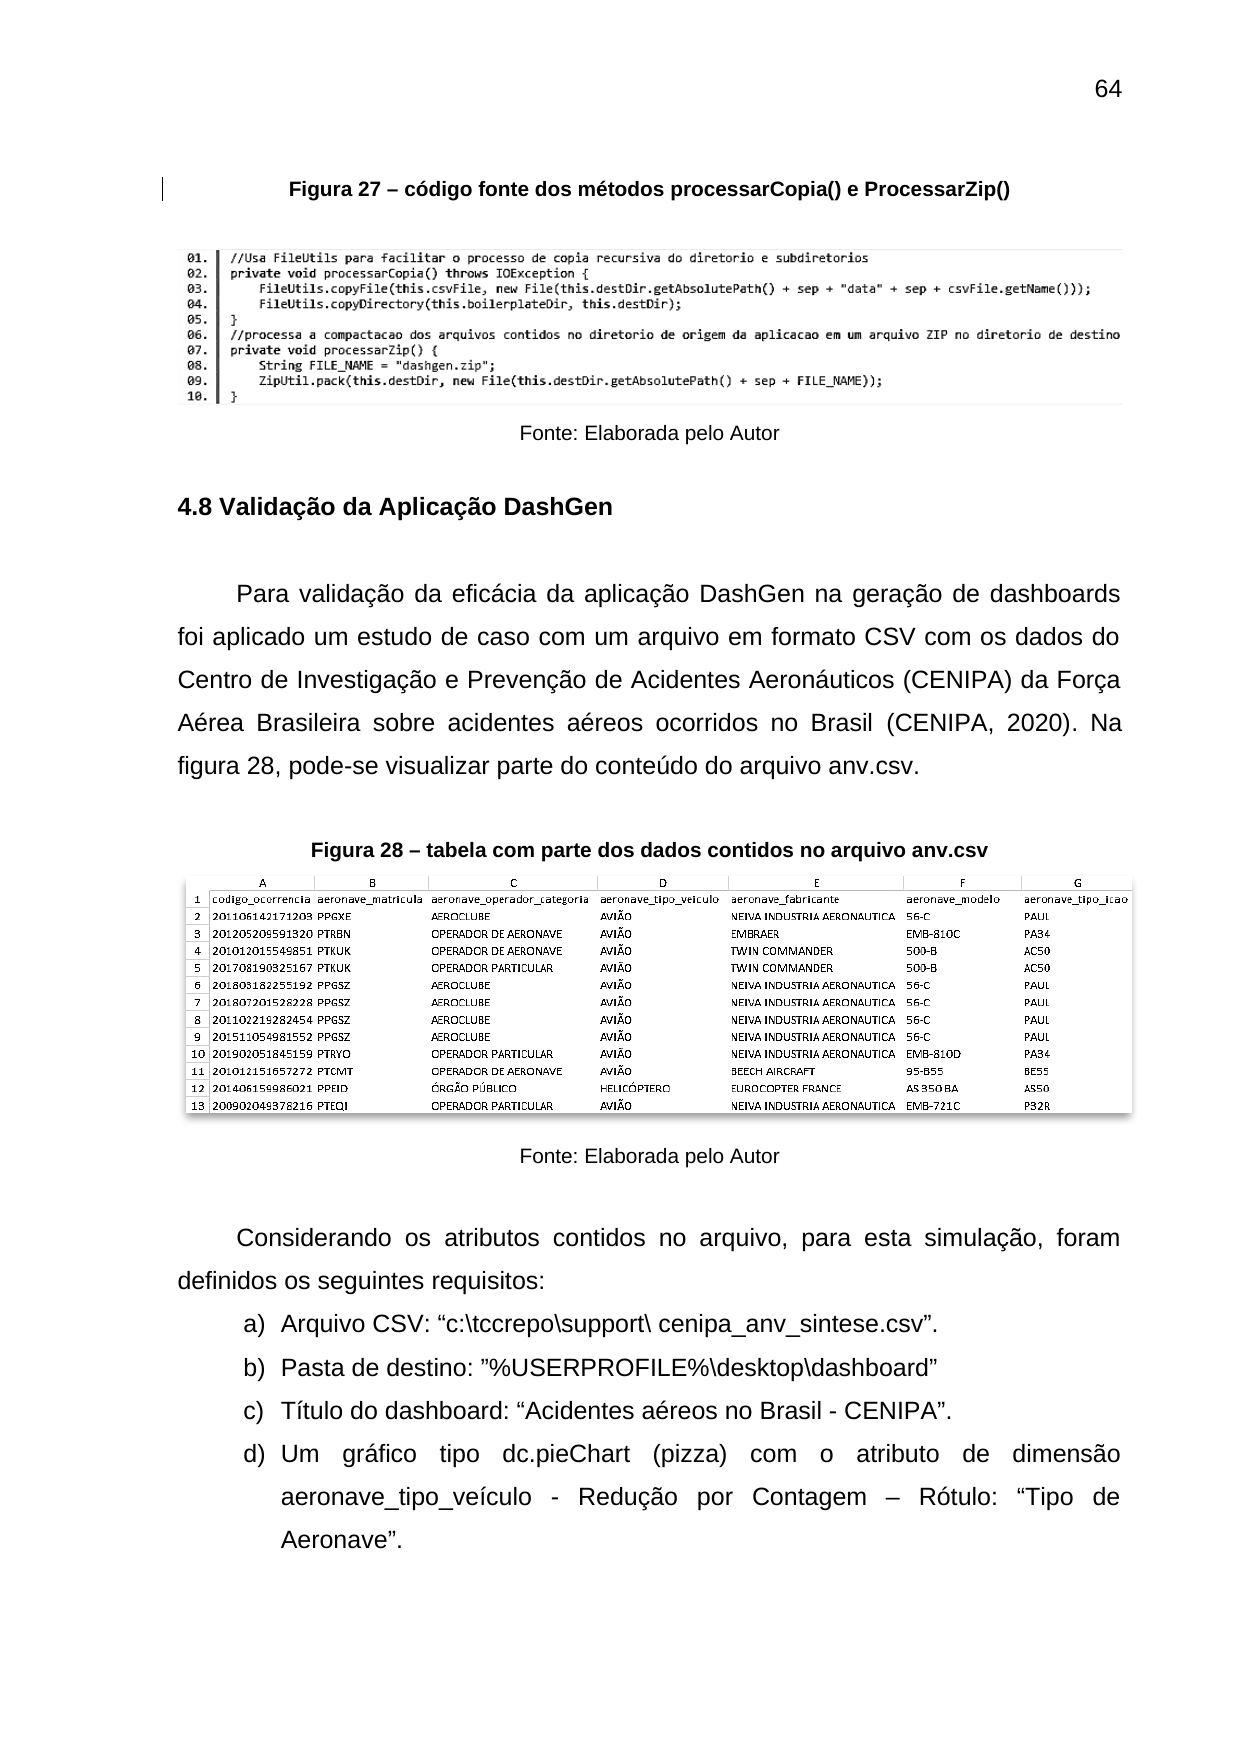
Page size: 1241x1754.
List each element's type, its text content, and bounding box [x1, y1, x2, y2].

text Fonte: Elaborada pelo Autor [177, 1144, 1122, 1168]
subtitle 4.8 Validação da Aplicação DashGen [177, 492, 1122, 521]
list Arquivo CSV: “c:\tccrepo\support\ cenipa_anv_sintese.csv”. [243, 1309, 1122, 1338]
text Considerando os atributos contidos no arquivo, para esta simulação, foram definidos os seguintes requisitos: [177, 1223, 1122, 1295]
list Um gráfico tipo dc.pieChart (pizza) com o atributo de dimensão aeronave_tipo_veículo - Redução por Contagem – Rótulo: “Tipo de Aeronave”. [243, 1439, 1122, 1554]
picture [177, 248, 1122, 407]
list Pasta de destino: ”%USERPROFILE%\desktop\dashboard” [243, 1352, 1122, 1381]
text Fonte: Elaborada pelo Autor [177, 407, 1122, 444]
list Título do dashboard: “Acidentes aéreos no Brasil - CENIPA”. [243, 1396, 1122, 1424]
picture [186, 876, 1132, 1113]
text Figura 27 – código fonte dos métodos processarCopia() e ProcessarZip() [177, 177, 1122, 201]
text Para validação da eficácia da aplicação DashGen na geração de dashboards foi aplicado um estudo de caso com um arquivo em formato CSV com os dados do Centro de Investigação e Prevenção de Acidentes Aeronáuticos (CENIPA) da Força Aérea Brasileira sobre acidentes aéreos ocorridos no Brasil (CENIPA, 2020). Na figura 28, pode-se visualizar parte do conteúdo do arquivo anv.csv. [177, 579, 1122, 780]
text Figura 28 – tabela com parte dos dados contidos no arquivo anv.csv [177, 837, 1122, 861]
